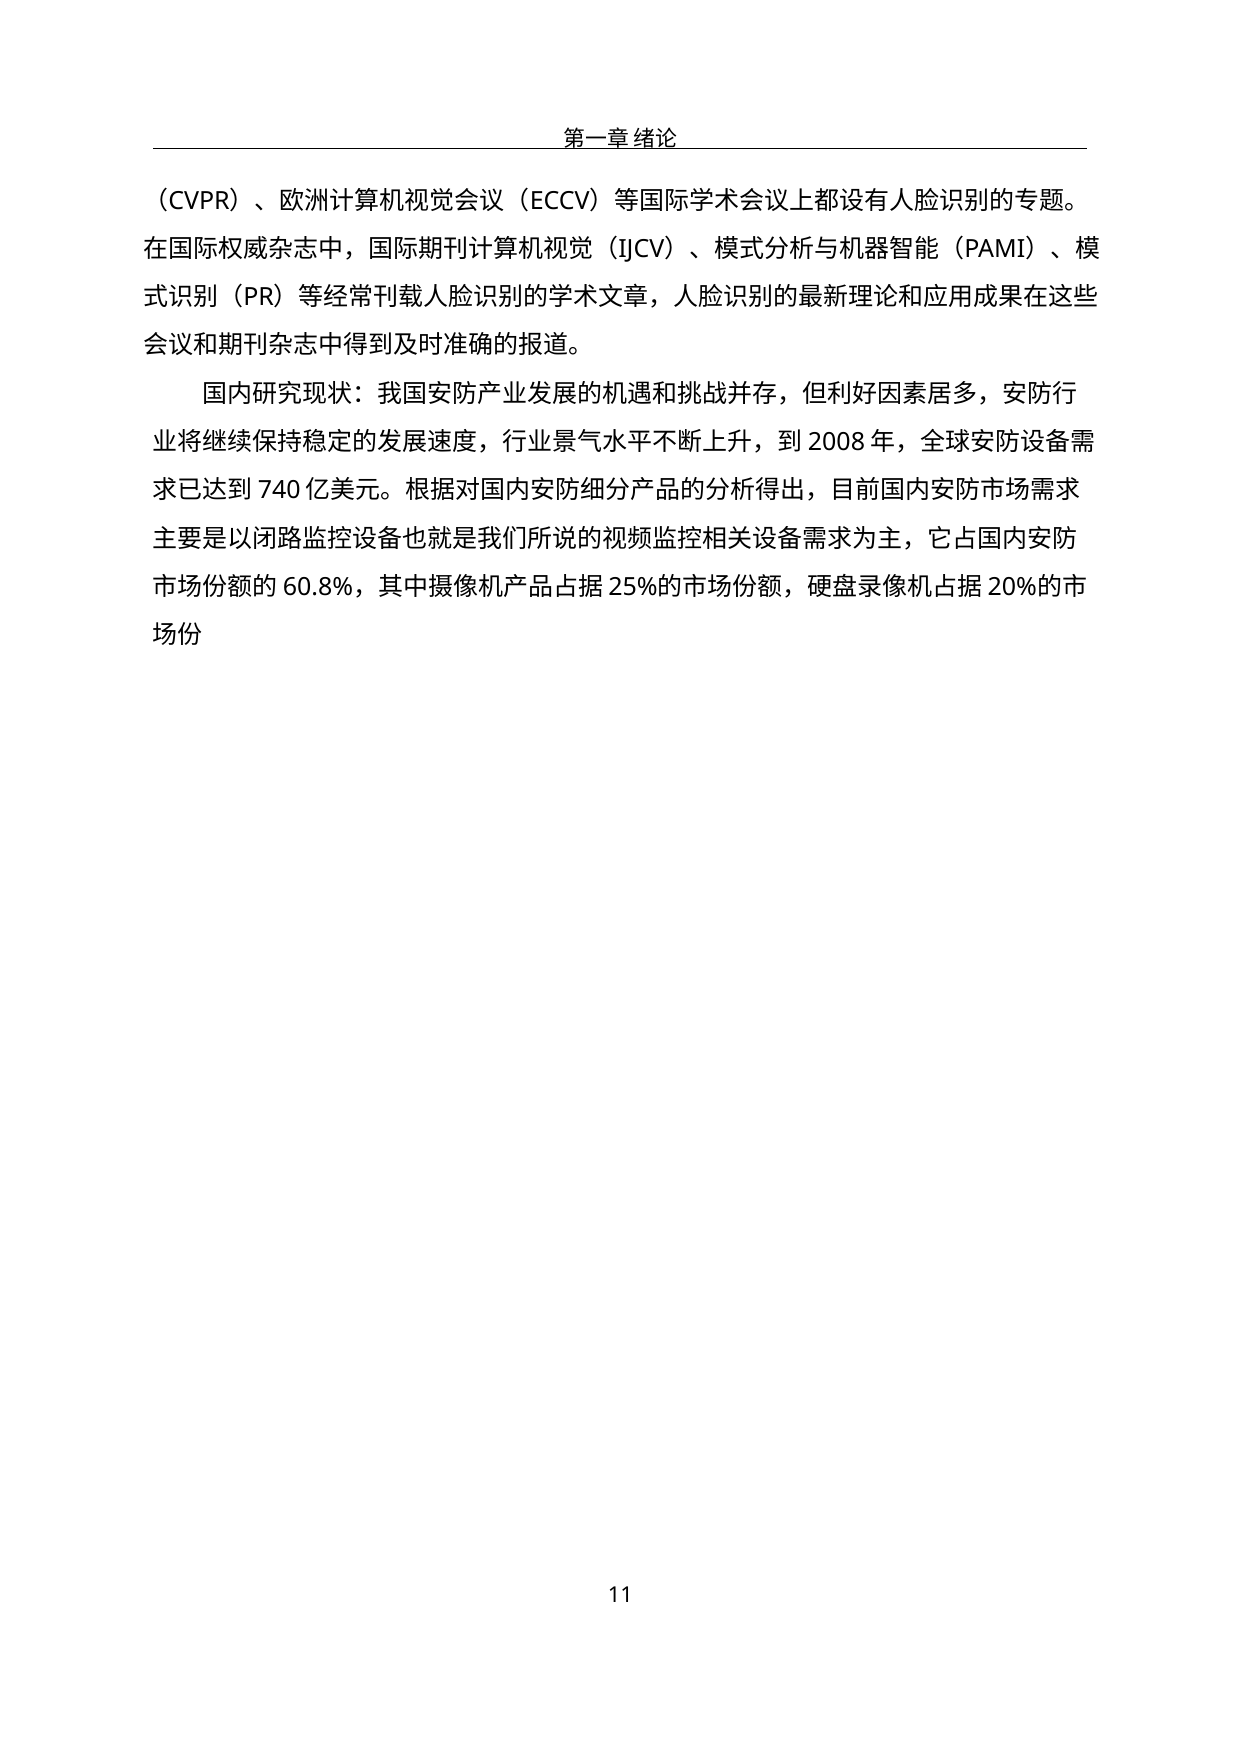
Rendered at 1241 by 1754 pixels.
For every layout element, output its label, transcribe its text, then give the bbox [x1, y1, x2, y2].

text 国内研究现状：我国安防产业发展的机遇和挑战并存，但利好因素居多，安防行业将继续保持稳定的发展速度，行业景气水平不断上升，到2008年，全球安防设备需求已达到740亿美元。根据对国内安防细分产品的分析得出，目前国内安防市场需求主要是以闭路监控设备也就是我们所说的视频监控相关设备需求为主，它占国内安防市场份额的60.8%，其中摄像机产品占据25%的市场份额，硬盘录像机占据20%的市场份 [153, 374, 1101, 651]
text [143, 181, 1101, 361]
